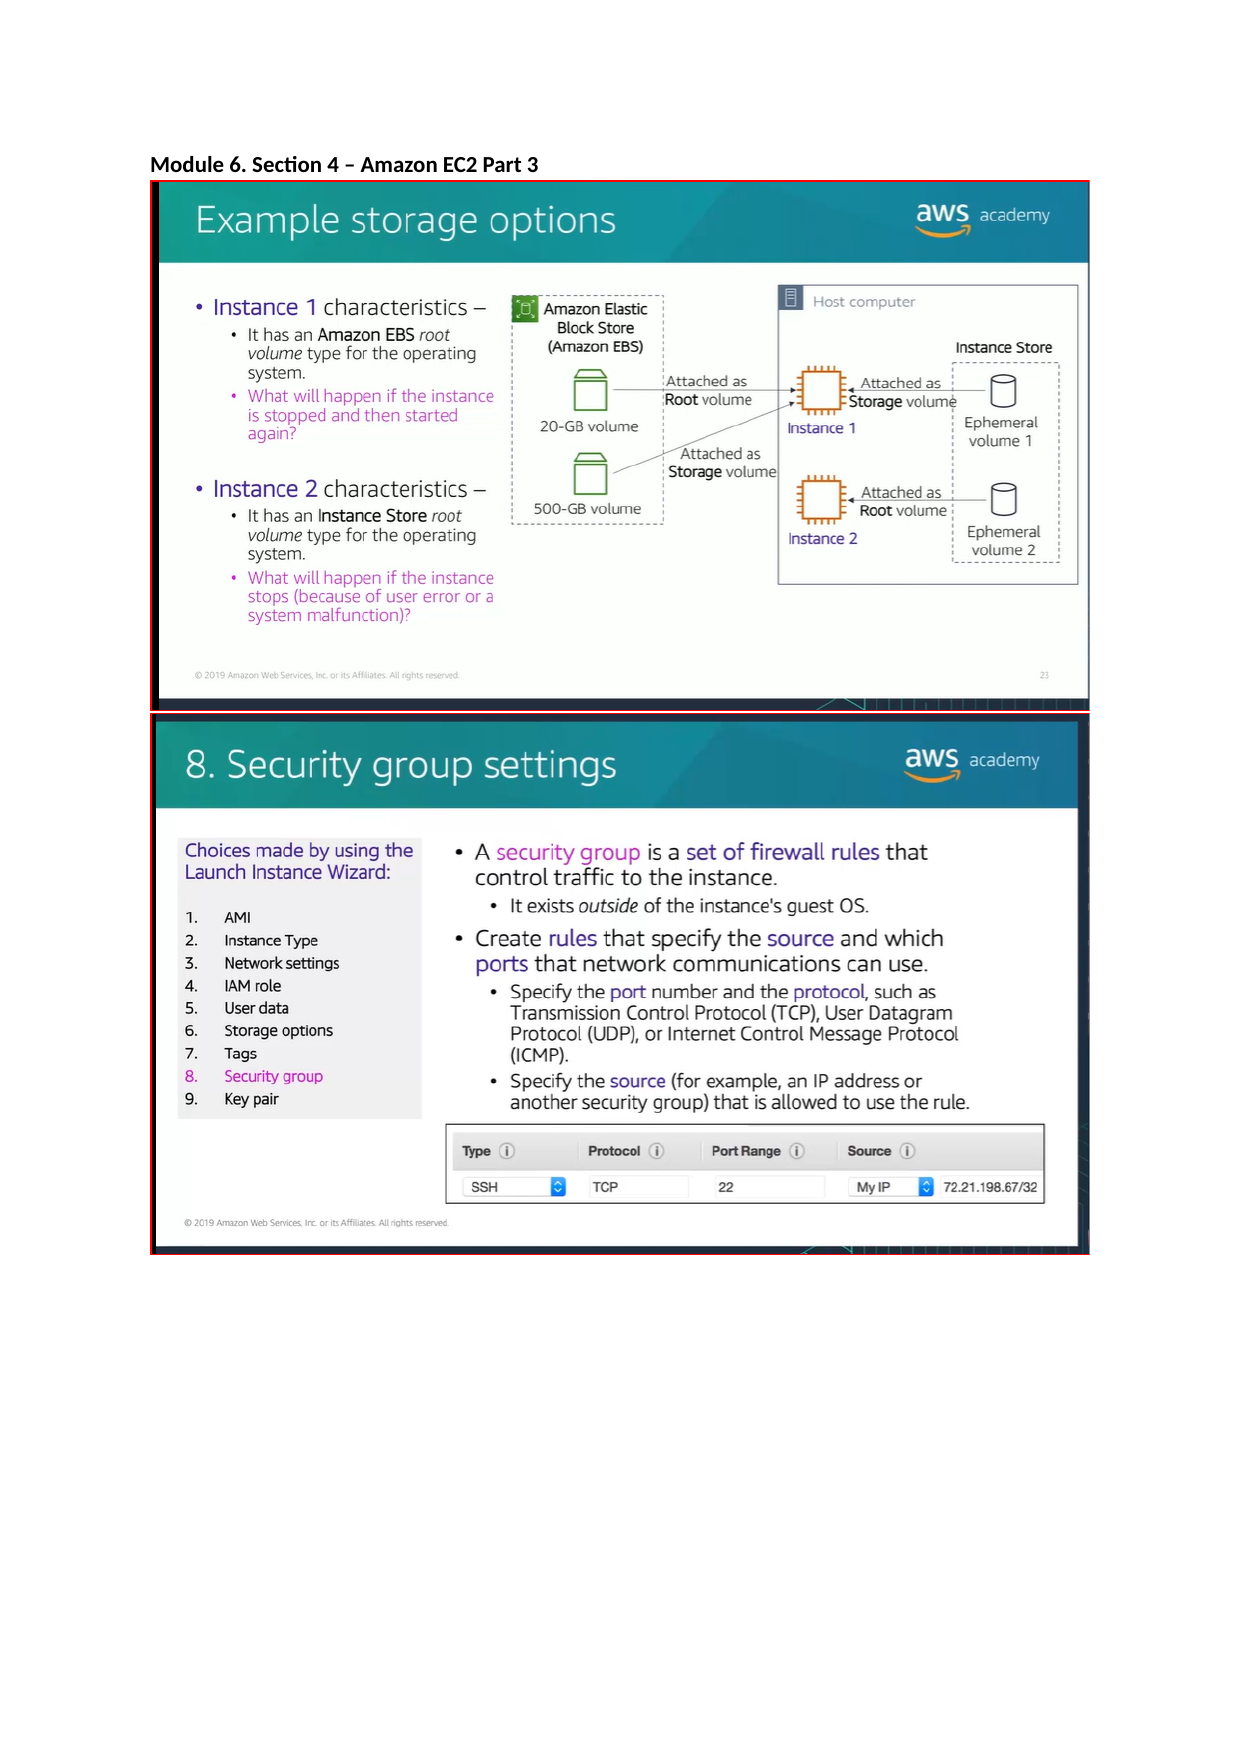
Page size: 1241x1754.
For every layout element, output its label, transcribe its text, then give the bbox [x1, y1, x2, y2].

picture [150, 180, 1090, 711]
text Module 6. Section 4 – Amazon EC2 Part 3 [150, 150, 1090, 180]
picture [150, 713, 1090, 1255]
